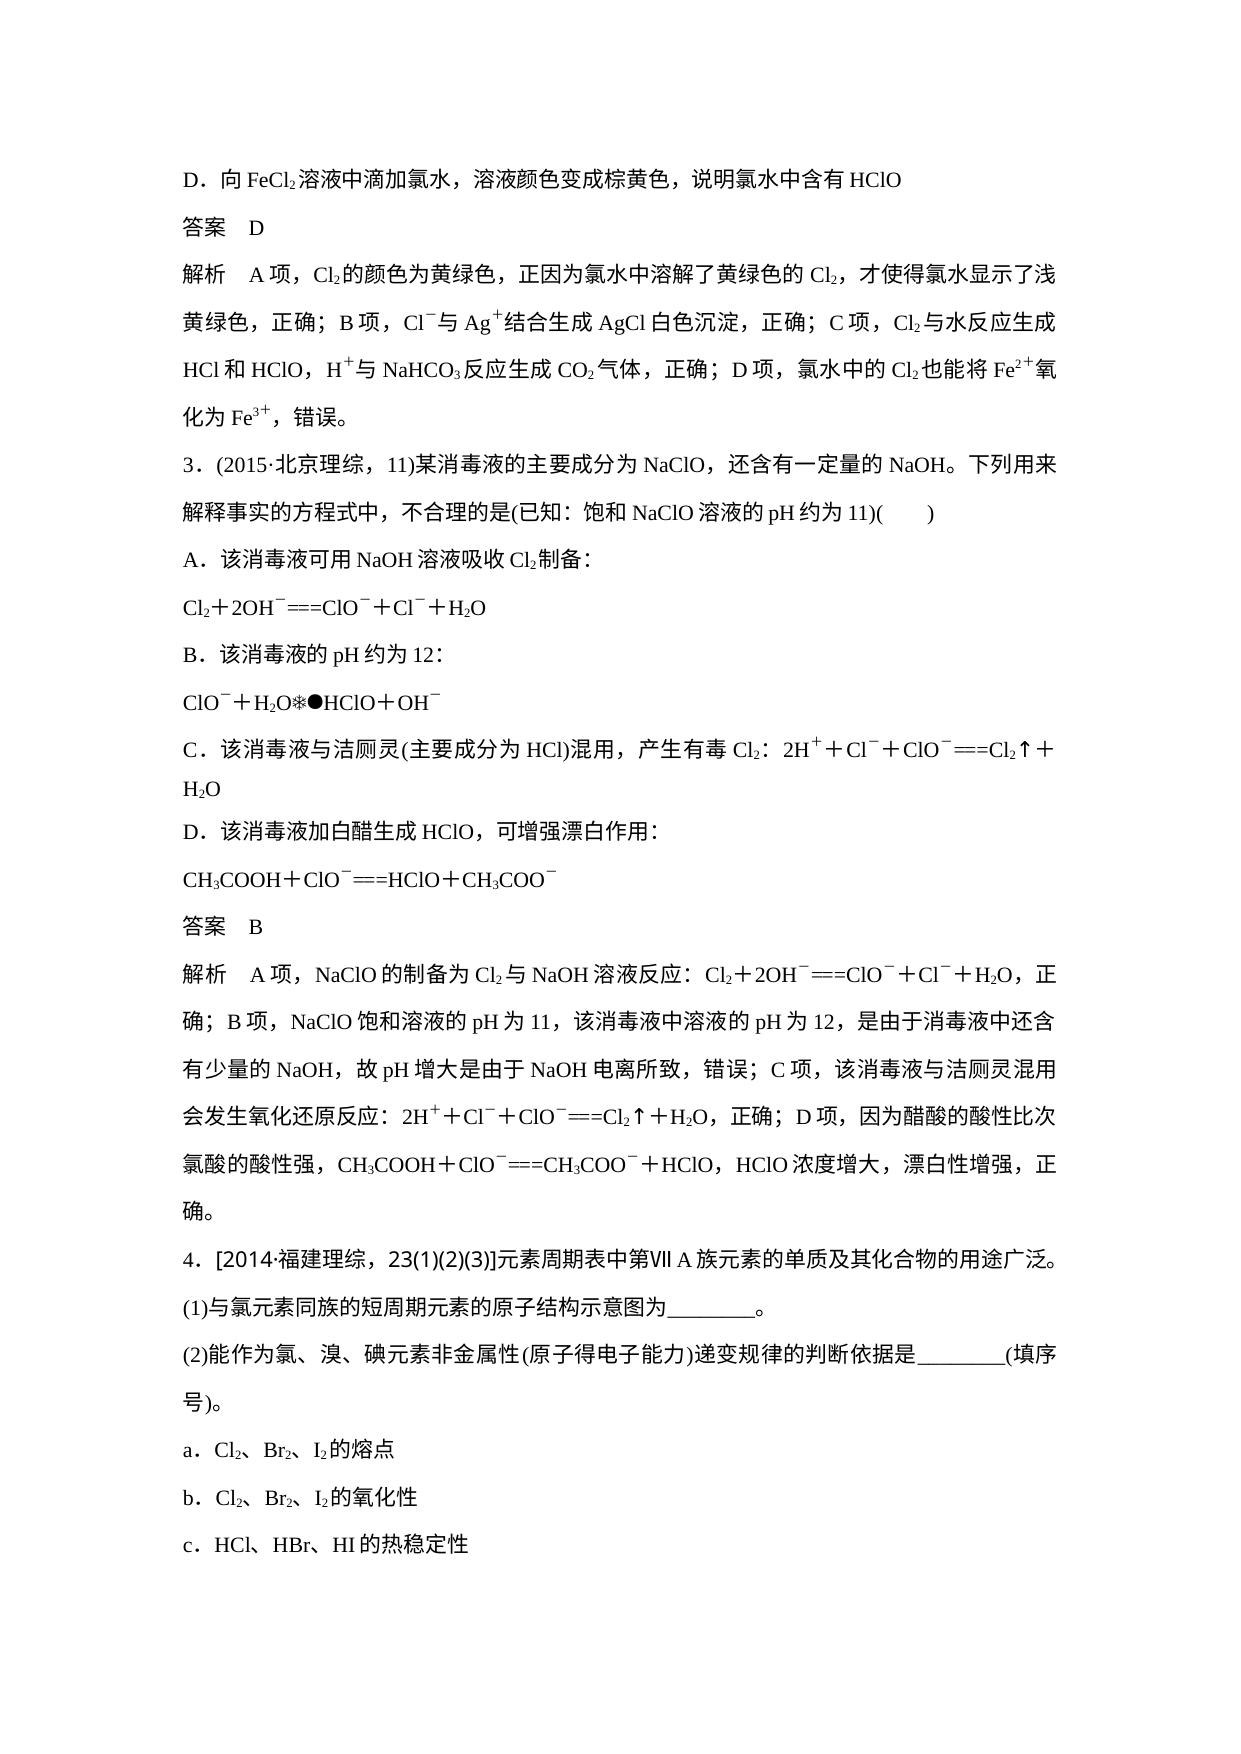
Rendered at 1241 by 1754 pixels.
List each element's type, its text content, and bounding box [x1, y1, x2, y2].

text 解析 A项，Cl2的颜色为黄绿色，正因为氯水中溶解了黄绿色的Cl2，才使得氯水显示了浅黄绿色，正确；B项，Cl－与Ag＋结合生成AgCl白色沉淀，正确；C项，Cl2与水反应生成HCl和HClO，H＋与NaHCO3反应生成CO2气体，正确；D项，氯水中的Cl2也能将Fe2＋氧化为Fe3＋，错误。 [183, 257, 1058, 431]
text (2)能作为氯、溴、碘元素非金属性(原子得电子能力)递变规律的判断依据是________(填序号)。 [183, 1337, 1058, 1416]
text C．该消毒液与洁厕灵(主要成分为HCl)混用，产生有毒Cl2：2H＋＋Cl－＋ClO－===Cl2↑＋H2O [183, 732, 1058, 802]
text B．该消毒液的pH约为12： [183, 637, 1058, 669]
text Cl2＋2OH－===ClO－＋Cl－＋H2O [183, 589, 1058, 621]
text c．HCl、HBr、HI的热稳定性 [183, 1527, 1058, 1559]
text ClO－＋H2OHClO＋OH－ [183, 684, 1058, 716]
text 3．(2015·北京理综，11)某消毒液的主要成分为NaClO，还含有一定量的NaOH。下列用来解释事实的方程式中，不合理的是(已知：饱和NaClO溶液的pH约为11)( ) [183, 447, 1058, 526]
text D．向FeCl2溶液中滴加氯水，溶液颜色变成棕黄色，说明氯水中含有HClO [183, 162, 1058, 194]
text 4．[2014·福建理综，23(1)(2)(3)]元素周期表中第ⅦA族元素的单质及其化合物的用途广泛。 [183, 1242, 1058, 1274]
text A．该消毒液可用NaOH溶液吸收Cl2制备： [183, 542, 1058, 574]
text b．Cl2、Br2、I2的氧化性 [183, 1479, 1058, 1511]
text a．Cl2、Br2、I2的熔点 [183, 1432, 1058, 1464]
text (1)与氯元素同族的短周期元素的原子结构示意图为________。 [183, 1289, 1058, 1321]
text 答案 D [183, 209, 1058, 241]
text CH3COOH＋ClO－===HClO＋CH3COO－ [183, 862, 1058, 893]
text D．该消毒液加白醋生成HClO，可增强漂白作用： [183, 814, 1058, 846]
text 解析 A项，NaClO的制备为Cl2与NaOH溶液反应：Cl2＋2OH－===ClO－＋Cl－＋H2O，正确；B项，NaClO饱和溶液的pH为11，该消毒液中溶液的pH为12，是由于消毒液中还含有少量的NaOH，故pH增大是由于NaOH电离所致，错误；C项，该消毒液与洁厕灵混用会发生氧化还原反应：2H＋＋Cl－＋ClO－===Cl2↑＋H2O，正确；D项，因为醋酸的酸性比次氯酸的酸性强，CH3COOH＋ClO－===CH3COO－＋HClO，HClO浓度增大，漂白性增强，正确。 [183, 957, 1058, 1226]
text 答案 B [183, 909, 1058, 941]
